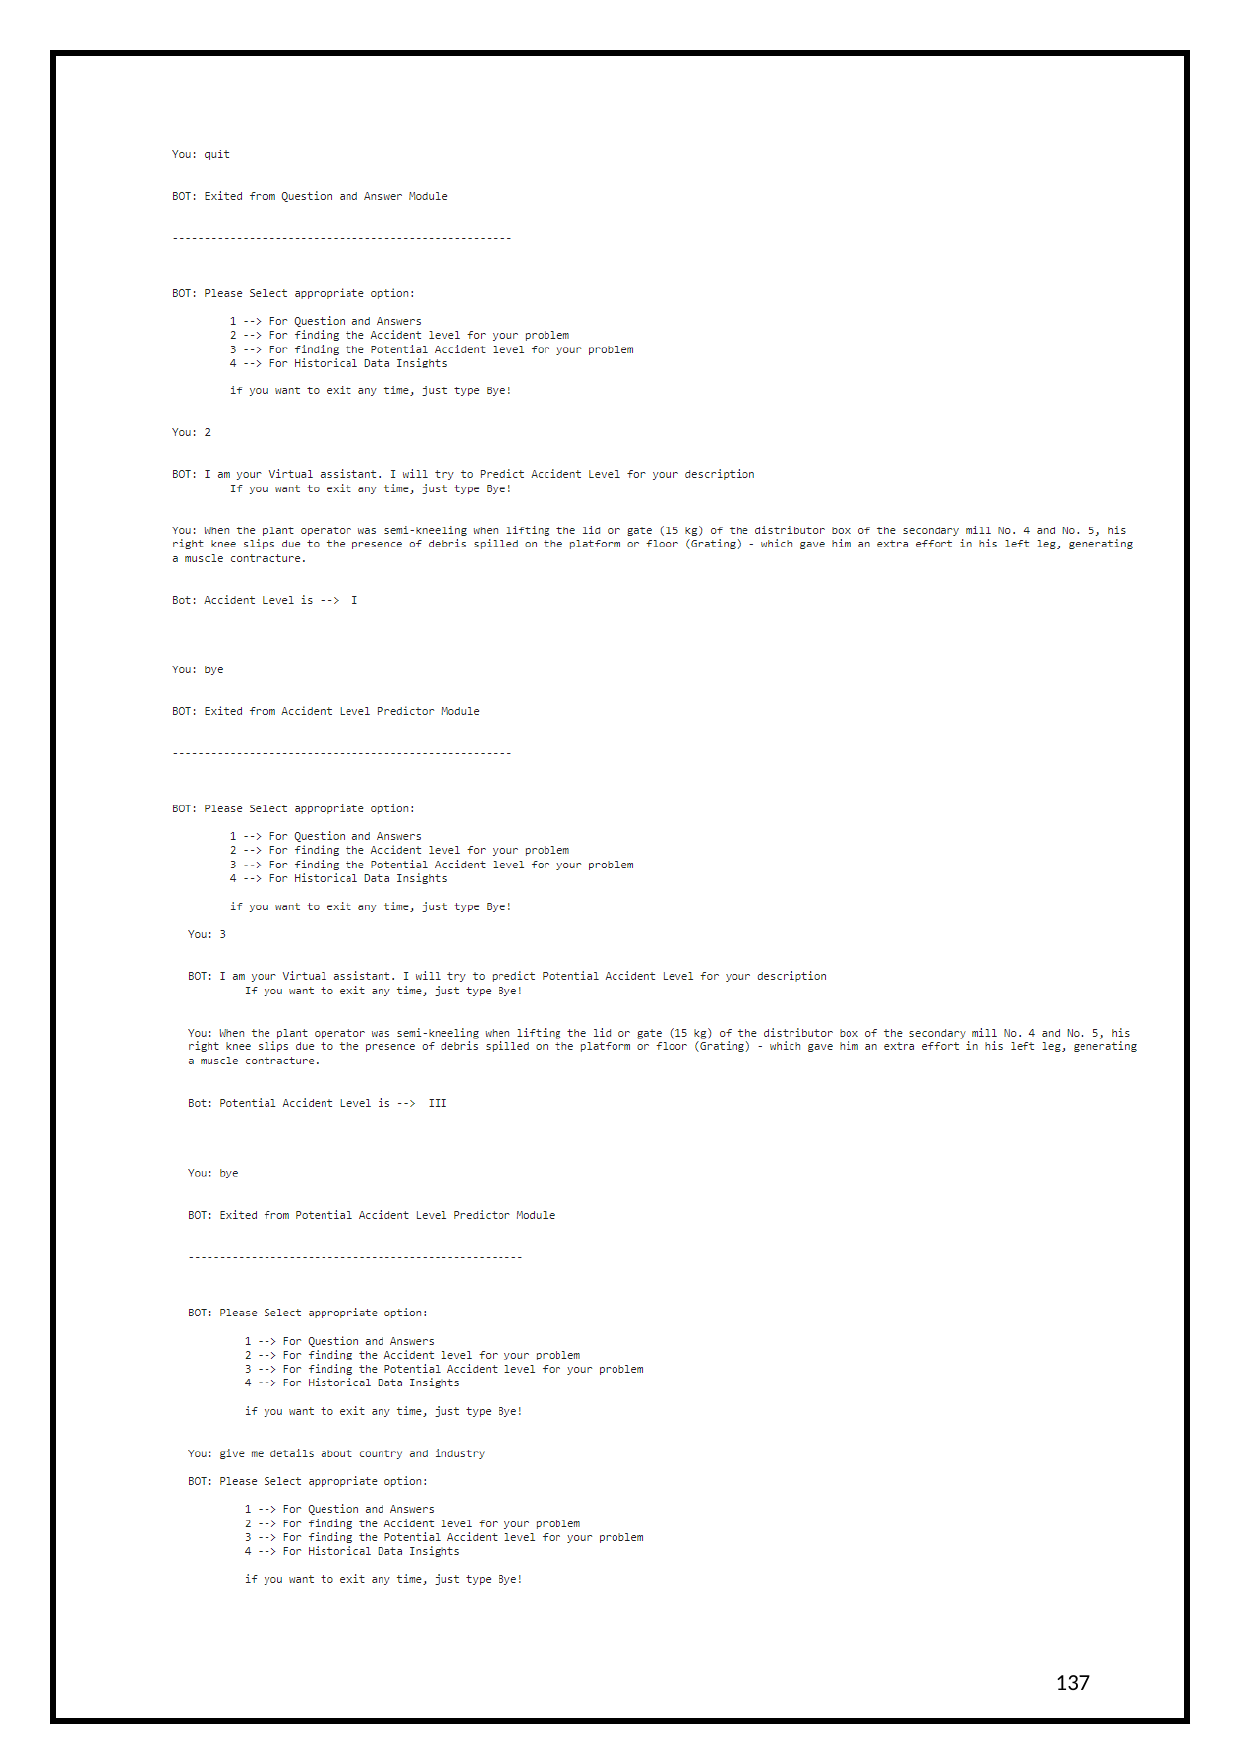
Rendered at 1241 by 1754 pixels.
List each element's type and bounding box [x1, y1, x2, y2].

picture [150, 150, 1139, 1589]
